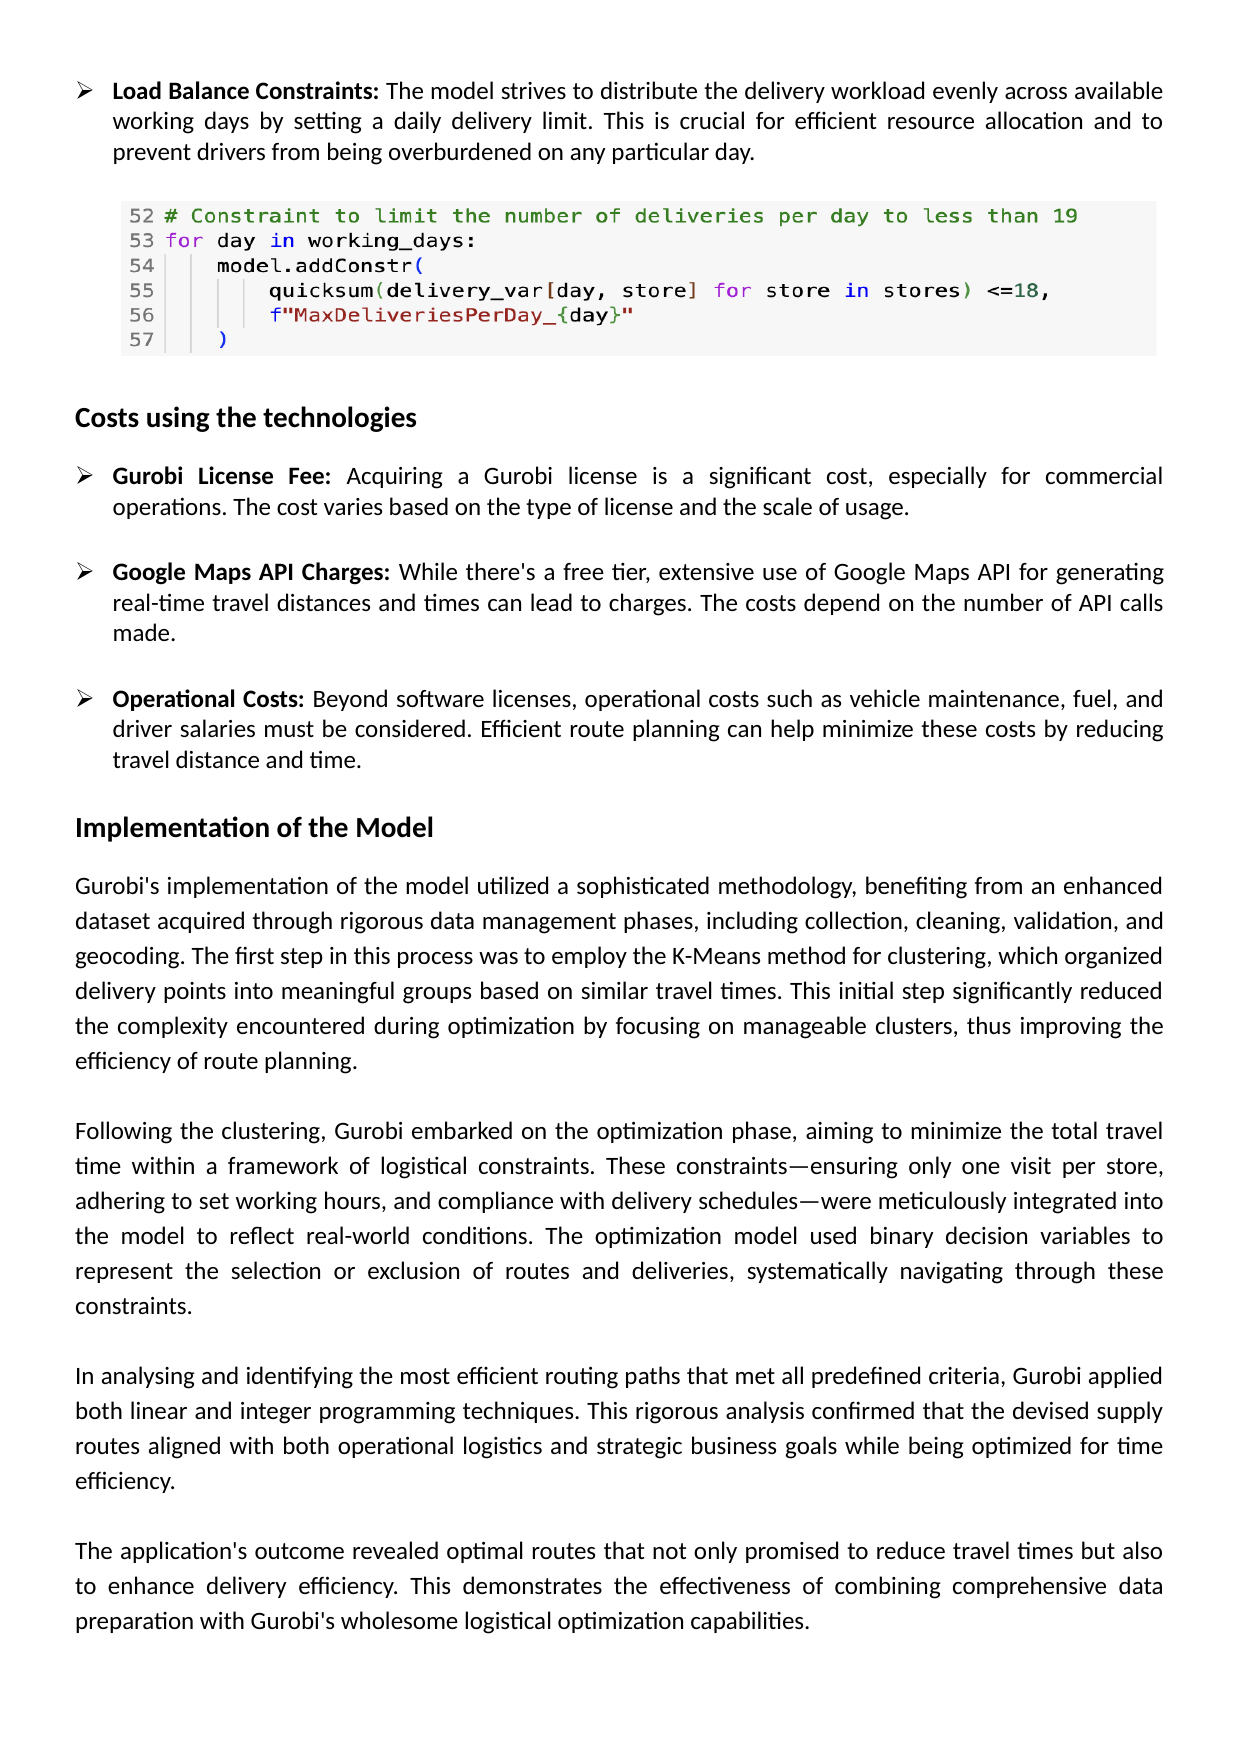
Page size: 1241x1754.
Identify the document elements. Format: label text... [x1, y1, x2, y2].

picture [121, 201, 1157, 356]
text Following the clustering, Gurobi embarked on the optimization phase, aiming to minimize the total travel time within a framework of logistical constraints. These constraints—ensuring only one visit per store, adhering to set working hours, and compliance with delivery schedules—were meticulously integrated into the model to reflect real-world conditions. The optimization model used binary decision variables to represent the selection or exclusion of routes and deliveries, systematically navigating through these constraints. [75, 1115, 1165, 1321]
list Operational Costs: Beyond software licenses, operational costs such as vehicle maintenance, fuel, and driver salaries must be considered. Efficient route planning can help minimize these costs by reducing travel distance and time. [75, 683, 1165, 774]
list Gurobi License Fee: Acquiring a Gurobi license is a significant cost, especially for commercial operations. The cost varies based on the type of license and the scale of usage. [75, 460, 1165, 521]
text The application's outcome revealed optimal routes that not only promised to reduce travel times but also to enhance delivery efficiency. This demonstrates the effectiveness of combining comprehensive data preparation with Gurobi's wholesome logistical optimization capabilities. [75, 1535, 1165, 1636]
list Google Maps API Charges: While there's a free tier, extensive use of Google Maps API for generating real-time travel distances and times can lead to charges. The costs depend on the number of API calls made. [75, 556, 1165, 648]
list Load Balance Constraints: The model strives to distribute the delivery workload evenly across available working days by setting a daily delivery limit. This is crucial for efficient resource allocation and to prevent drivers from being overburdened on any particular day. [75, 75, 1165, 167]
text In analysing and identifying the most efficient routing paths that met all predefined criteria, Gurobi applied both linear and integer programming techniques. This rigorous analysis confirmed that the devised supply routes aligned with both operational logistics and strategic business goals while being optimized for time efficiency. [75, 1360, 1165, 1496]
subtitle Costs using the technologies [75, 399, 1165, 435]
text Gurobi's implementation of the model utilized a sophisticated methodology, benefiting from an enhanced dataset acquired through rigorous data management phases, including collection, cleaning, validation, and geocoding. The first step in this process was to employ the K-Means method for clustering, which organized delivery points into meaningful groups based on similar travel times. This initial step significantly reduced the complexity encountered during optimization by focusing on manageable clusters, thus improving the efficiency of route planning. [75, 870, 1165, 1076]
subtitle Implementation of the Model [75, 809, 1165, 845]
